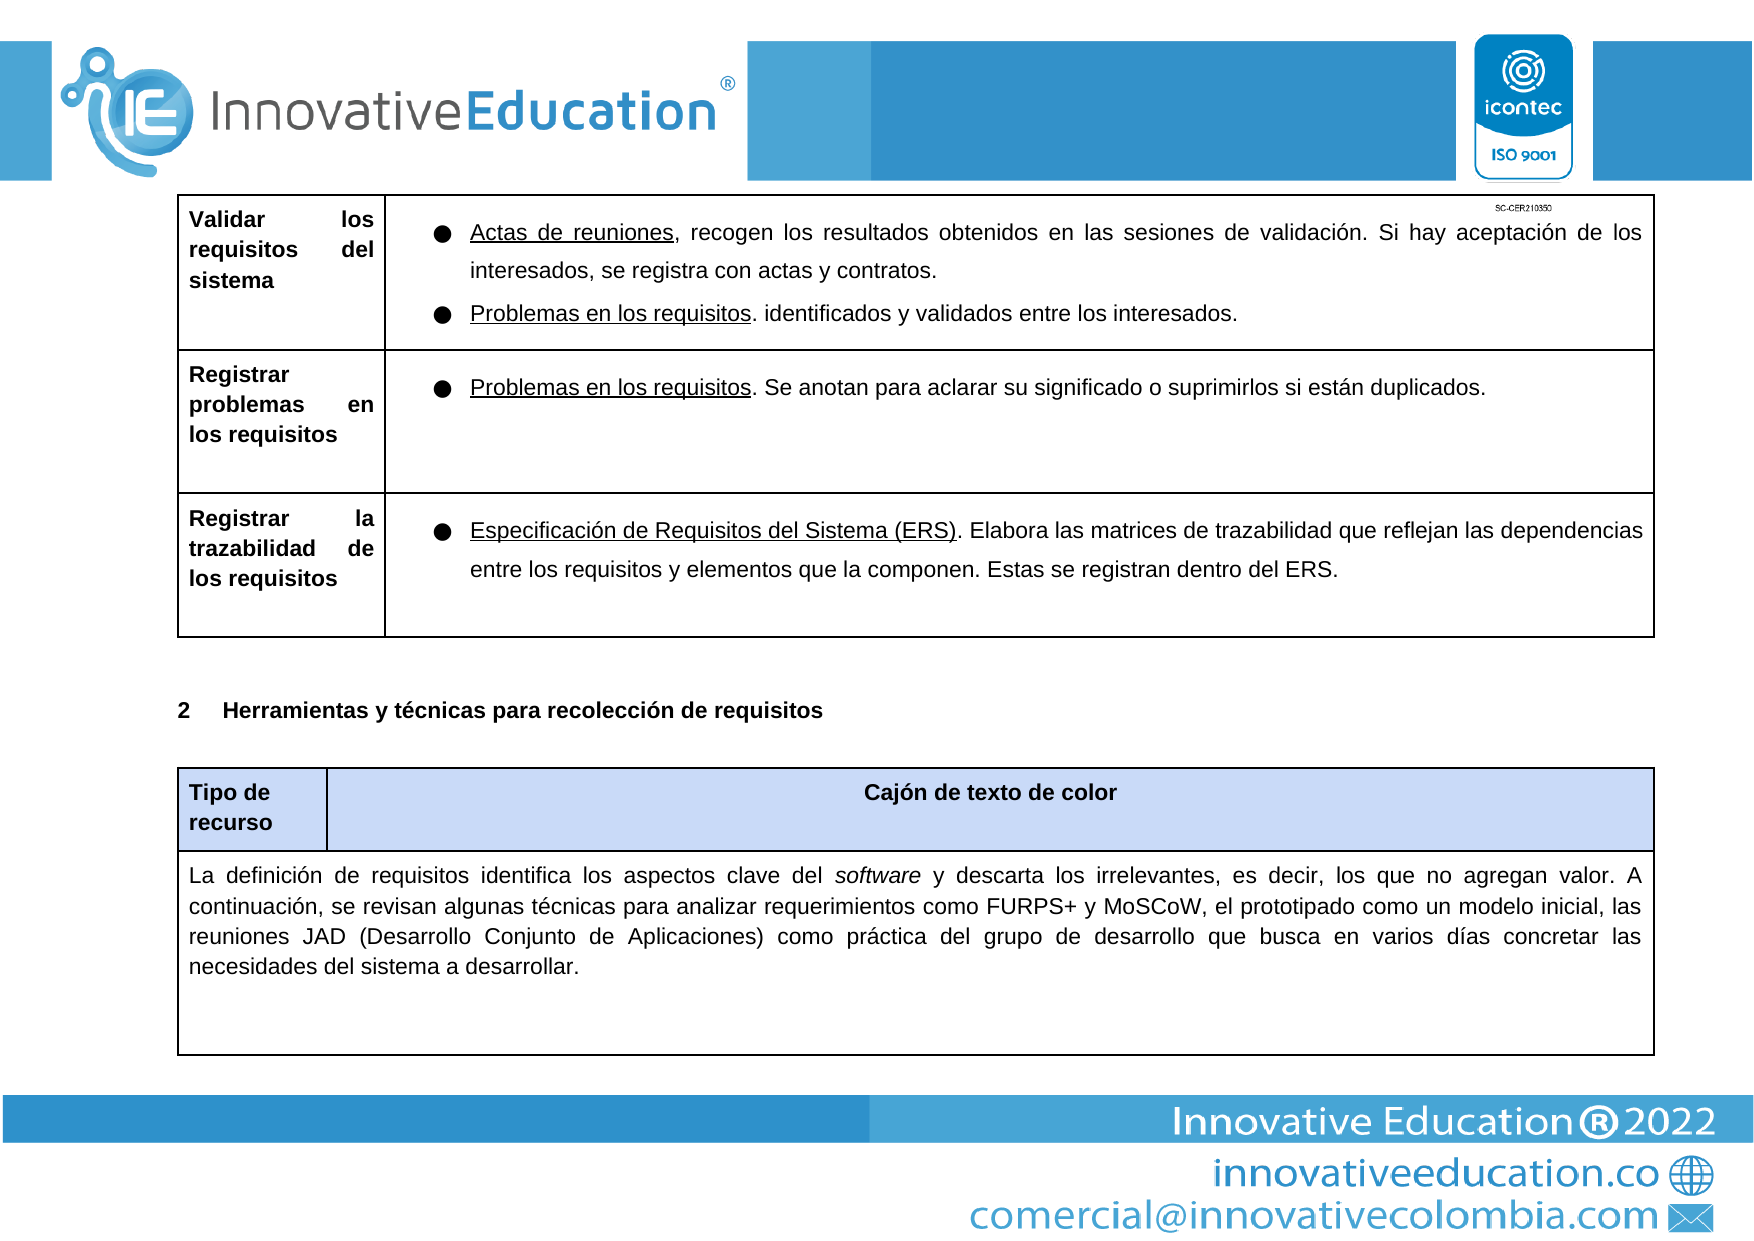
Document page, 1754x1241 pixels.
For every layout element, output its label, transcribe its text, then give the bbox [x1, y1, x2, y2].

subtitle Herramientas y técnicas para recolección de requisitos [177, 697, 1577, 724]
table_cell Registrar la trazabilidad de los requisitos [179, 494, 384, 636]
picture [2, 1093, 1754, 1239]
picture [1471, 32, 1576, 194]
table_cell Especificación de Requisitos del Sistema (ERS). Elabora las matrices de trazabilidad que reflejan las dependencias entre los requisitos y elementos que la componen. Estas se registran dentro del ERS. [386, 494, 1653, 636]
table_cell Problemas en los requisitos. Se anotan para aclarar su significado o suprimirlos si están duplicados. [386, 351, 1653, 492]
picture [0, 28, 1456, 194]
table_cell Actas de reuniones, recogen los resultados obtenidos en las sesiones de validación. Si hay aceptación de los interesados, se registra con actas y contratos. Problemas en los requisitos. identificados y validados entre los interesados. [386, 196, 1653, 348]
table_cell La definición de requisitos identifica los aspectos clave del software y descarta los irrelevantes, es decir, los que no agregan valor. A continuación, se revisan algunas técnicas para analizar requerimientos como FURPS+ y MoSCoW, el prototipado como un modelo inicial, las reuniones JAD (Desarrollo Conjunto de Aplicaciones) como práctica del grupo de desarrollo que busca en varios días concretar las necesidades del sistema a desarrollar. [179, 852, 1653, 1054]
table_cell Registrar problemas en los requisitos [179, 351, 384, 492]
table_header Tipo de recurso [179, 769, 326, 850]
picture [1593, 28, 1752, 194]
table_cell Validar los requisitos del sistema [179, 196, 384, 348]
table_header Cajón de texto de color [328, 769, 1653, 850]
